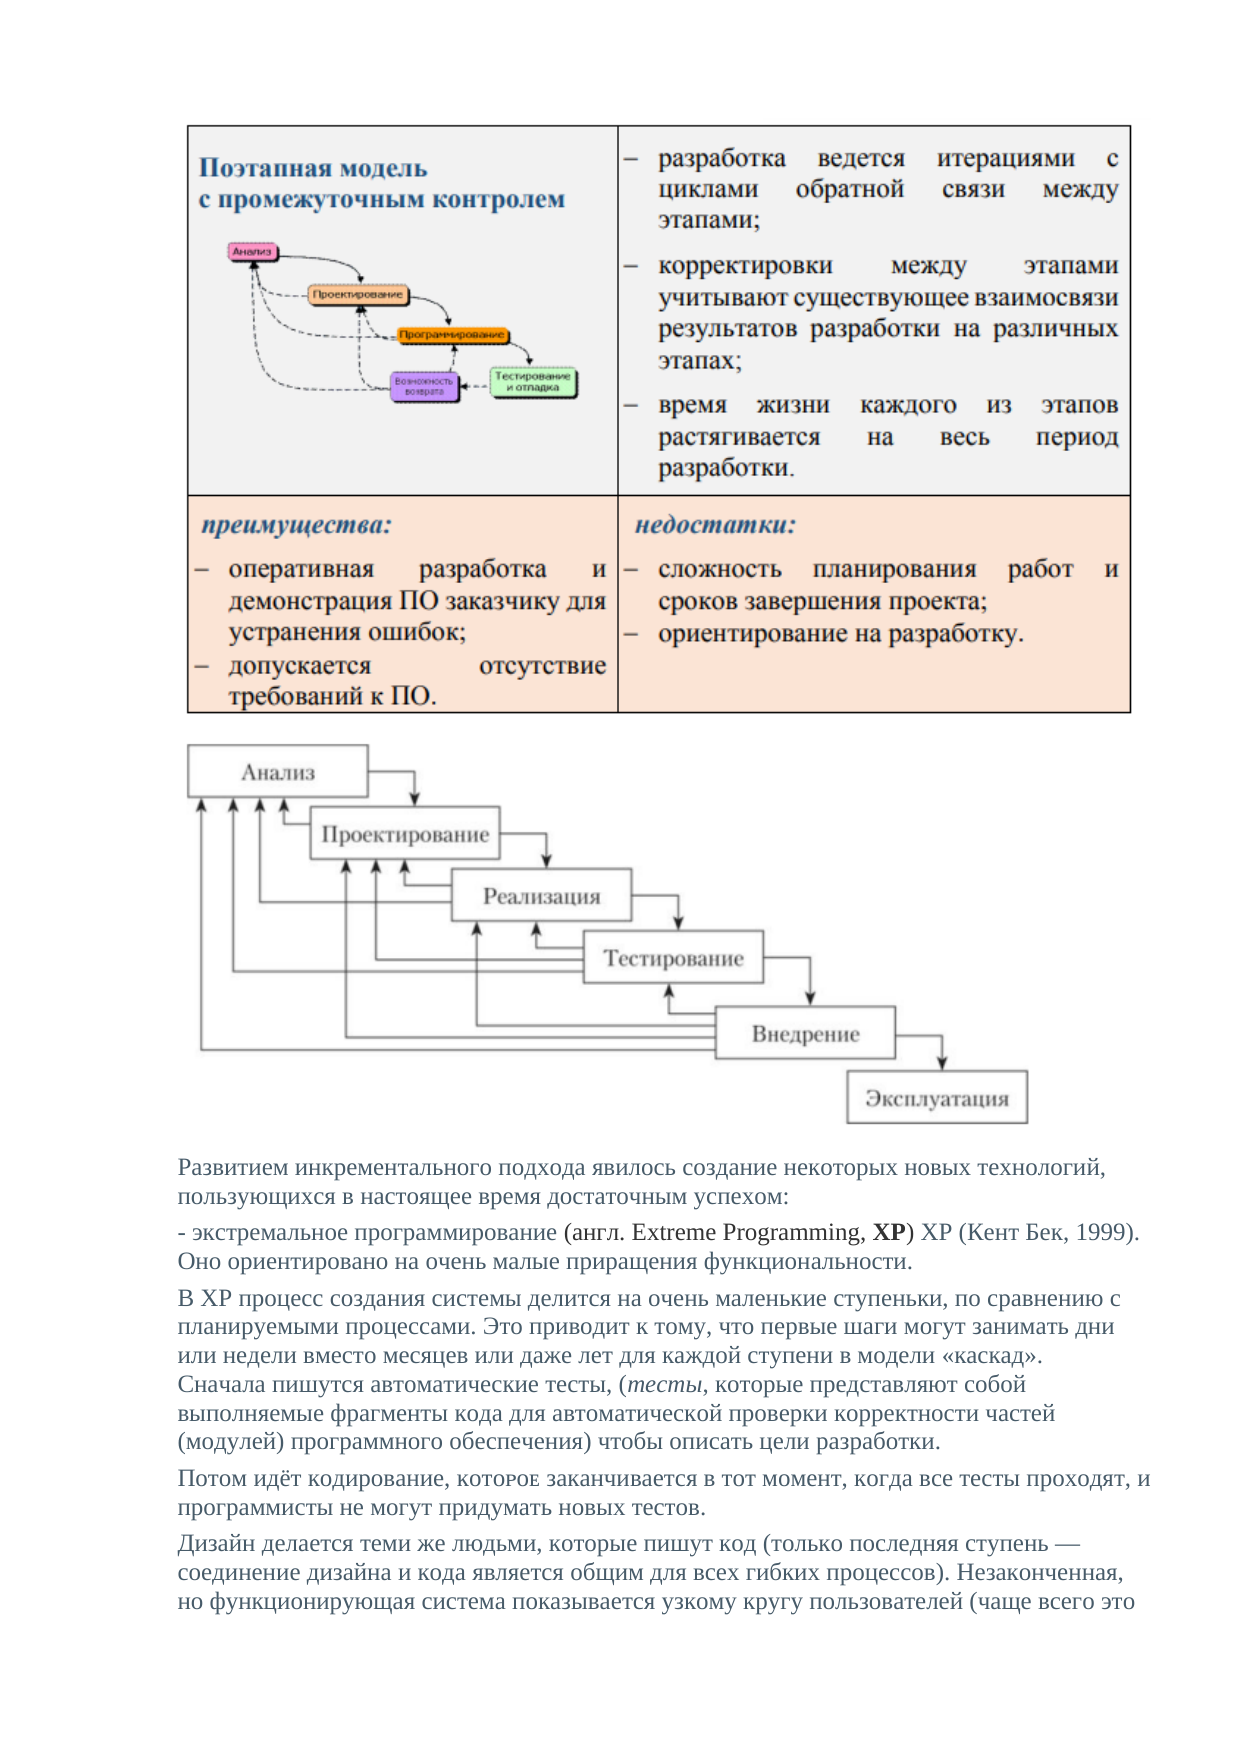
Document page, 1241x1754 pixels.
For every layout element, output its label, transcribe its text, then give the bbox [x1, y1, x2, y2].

text Сначала пишутся автоматические тесты, (тесты, которые представляют собой выполняемые фрагменты кода для автоматической проверки корректности частей (модулей) программного обеспечения) чтобы описать цели разработки. [177, 1369, 1152, 1455]
text Потом идёт кодирование, ĸᴏᴛᴏᴩᴏᴇ заканчивается в тот момент, когда все тесты проходят, и программисты не могут придумать новых тестов. [177, 1463, 1152, 1520]
picture [177, 118, 1152, 1136]
text Развитием инкрементального подхода явилось создание некоторых новых технологий, пользующихся в настоящее время достаточным успехом: [177, 1152, 1152, 1209]
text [177, 1528, 1152, 1614]
text - экстремальное программирование (англ. Extreme Programming, XP) XP (Кент Бек, 1999). Оно ориентировано на очень малые приращения функциональности. [177, 1217, 1152, 1275]
text В XP процесс создания системы делится на очень маленькие ступеньки, по сравнению с планируемыми процессами. Это приводит к тому, что первые шаги могут занимать дни или недели вместо месяцев или даже лет для каждой ступени в модели «каскад». [177, 1283, 1152, 1369]
